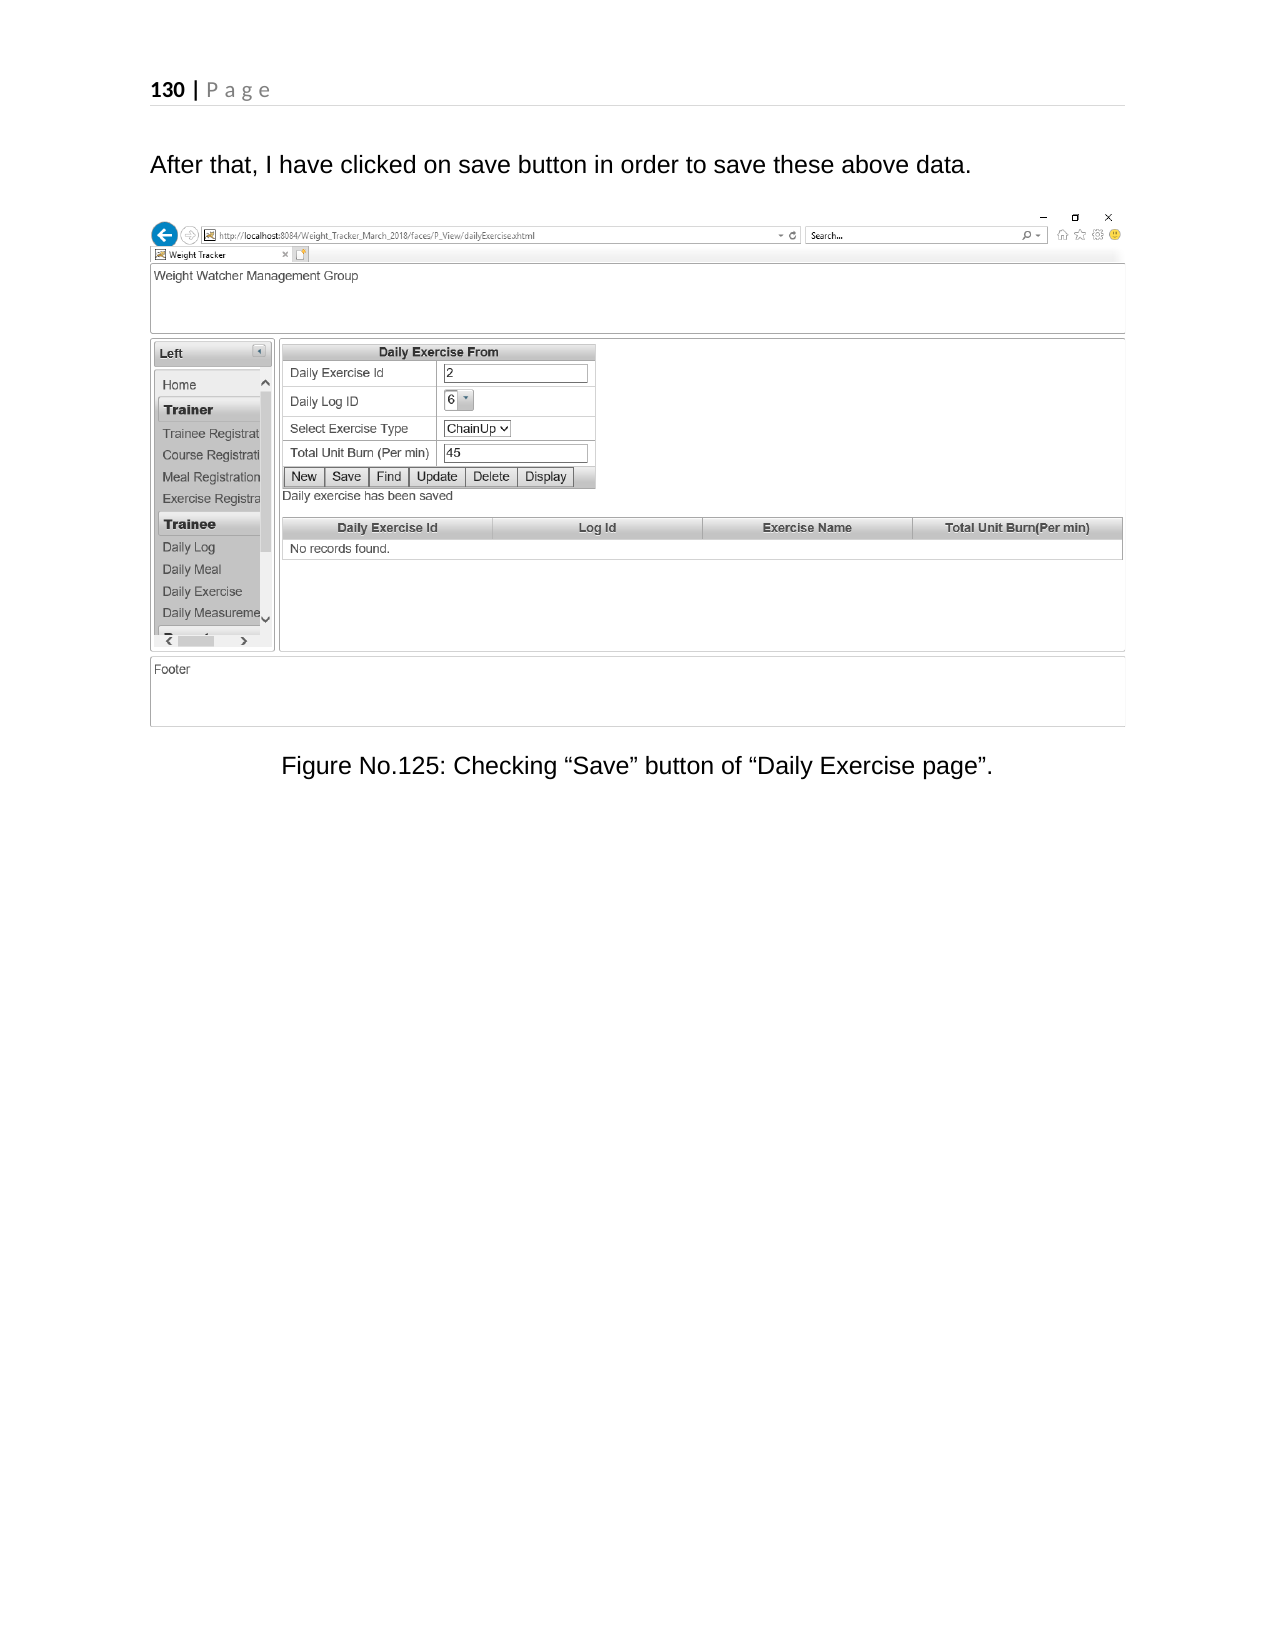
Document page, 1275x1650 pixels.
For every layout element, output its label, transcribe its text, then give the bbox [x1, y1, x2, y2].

text Figure No.125: Checking “Save” button of “Daily Exercise page”. [150, 751, 1125, 780]
picture [150, 207, 1125, 727]
text After that, I have clicked on save button in order to save these above data. [150, 150, 1125, 179]
